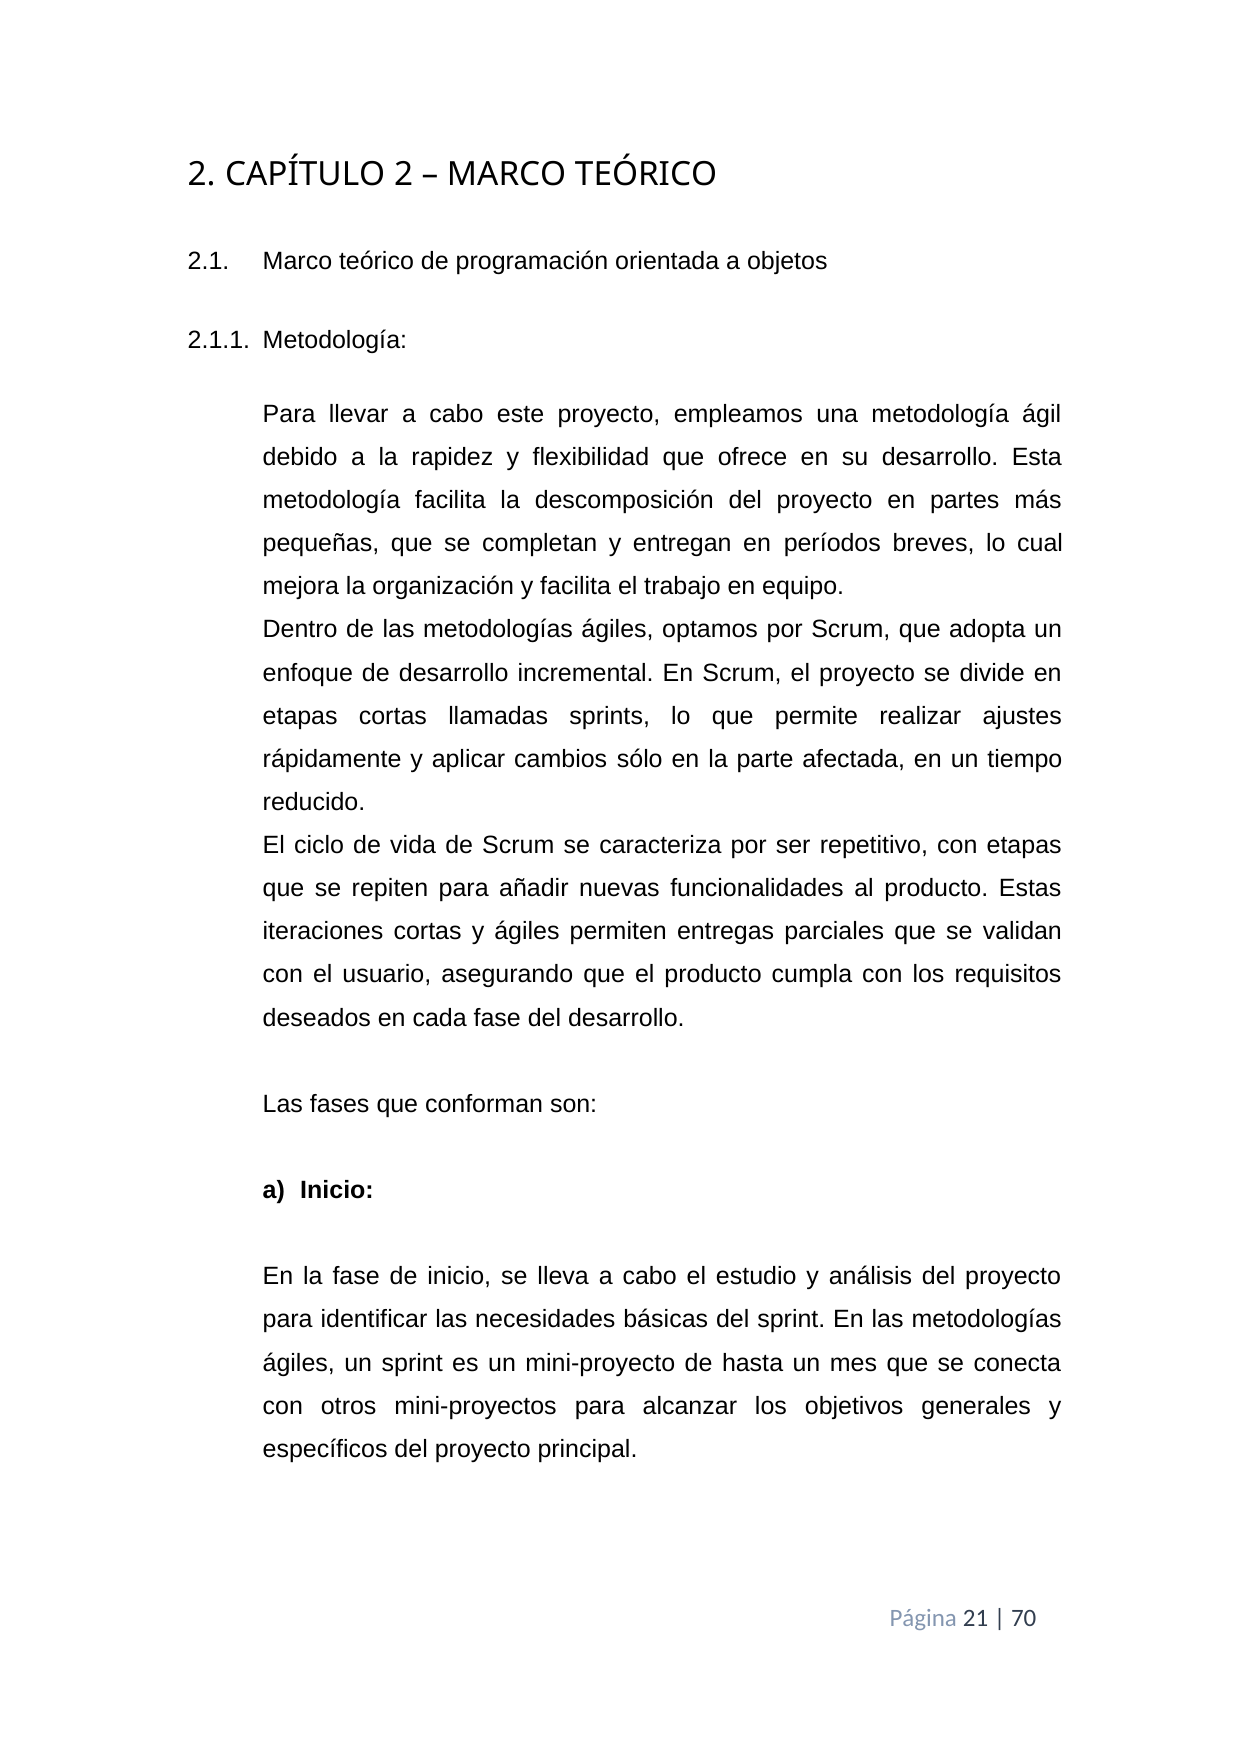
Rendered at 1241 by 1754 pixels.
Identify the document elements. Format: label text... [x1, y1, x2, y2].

text El ciclo de vida de Scrum se caracteriza por ser repetitivo, con etapas que se repiten para añadir nuevas funcionalidades al producto. Estas iteraciones cortas y ágiles permiten entregas parciales que se validan con el usuario, asegurando que el producto cumpla con los requisitos deseados en cada fase del desarrollo. [262, 830, 1063, 1031]
text En la fase de inicio, se lleva a cabo el estudio y análisis del proyecto para identificar las necesidades básicas del sprint. En las metodologías ágiles, un sprint es un mini-proyecto de hasta un mes que se conecta con otros mini-proyectos para alcanzar los objetivos generales y específicos del proyecto principal. [262, 1261, 1063, 1462]
subtitle Marco teórico de programación orientada a objetos [187, 246, 1063, 275]
text Para llevar a cabo este proyecto, empleamos una metodología ágil debido a la rapidez y flexibilidad que ofrece en su desarrollo. Esta metodología facilita la descomposición del proyecto en partes más pequeñas, que se completan y entregan en períodos breves, lo cual mejora la organización y facilita el trabajo en equipo. [262, 399, 1063, 600]
text Dentro de las metodologías ágiles, optamos por Scrum, que adopta un enfoque de desarrollo incremental. En Scrum, el proyecto se divide en etapas cortas llamadas sprints, lo que permite realizar ajustes rápidamente y aplicar cambios sólo en la parte afectada, en un tiempo reducido. [262, 614, 1063, 816]
subtitle Metodología: [187, 324, 1063, 353]
list Inicio: [262, 1175, 1063, 1204]
text Las fases que conforman son: [262, 1089, 1063, 1117]
subtitle CAPÍTULO 2 – MARCO TEÓRICO [187, 150, 1063, 195]
